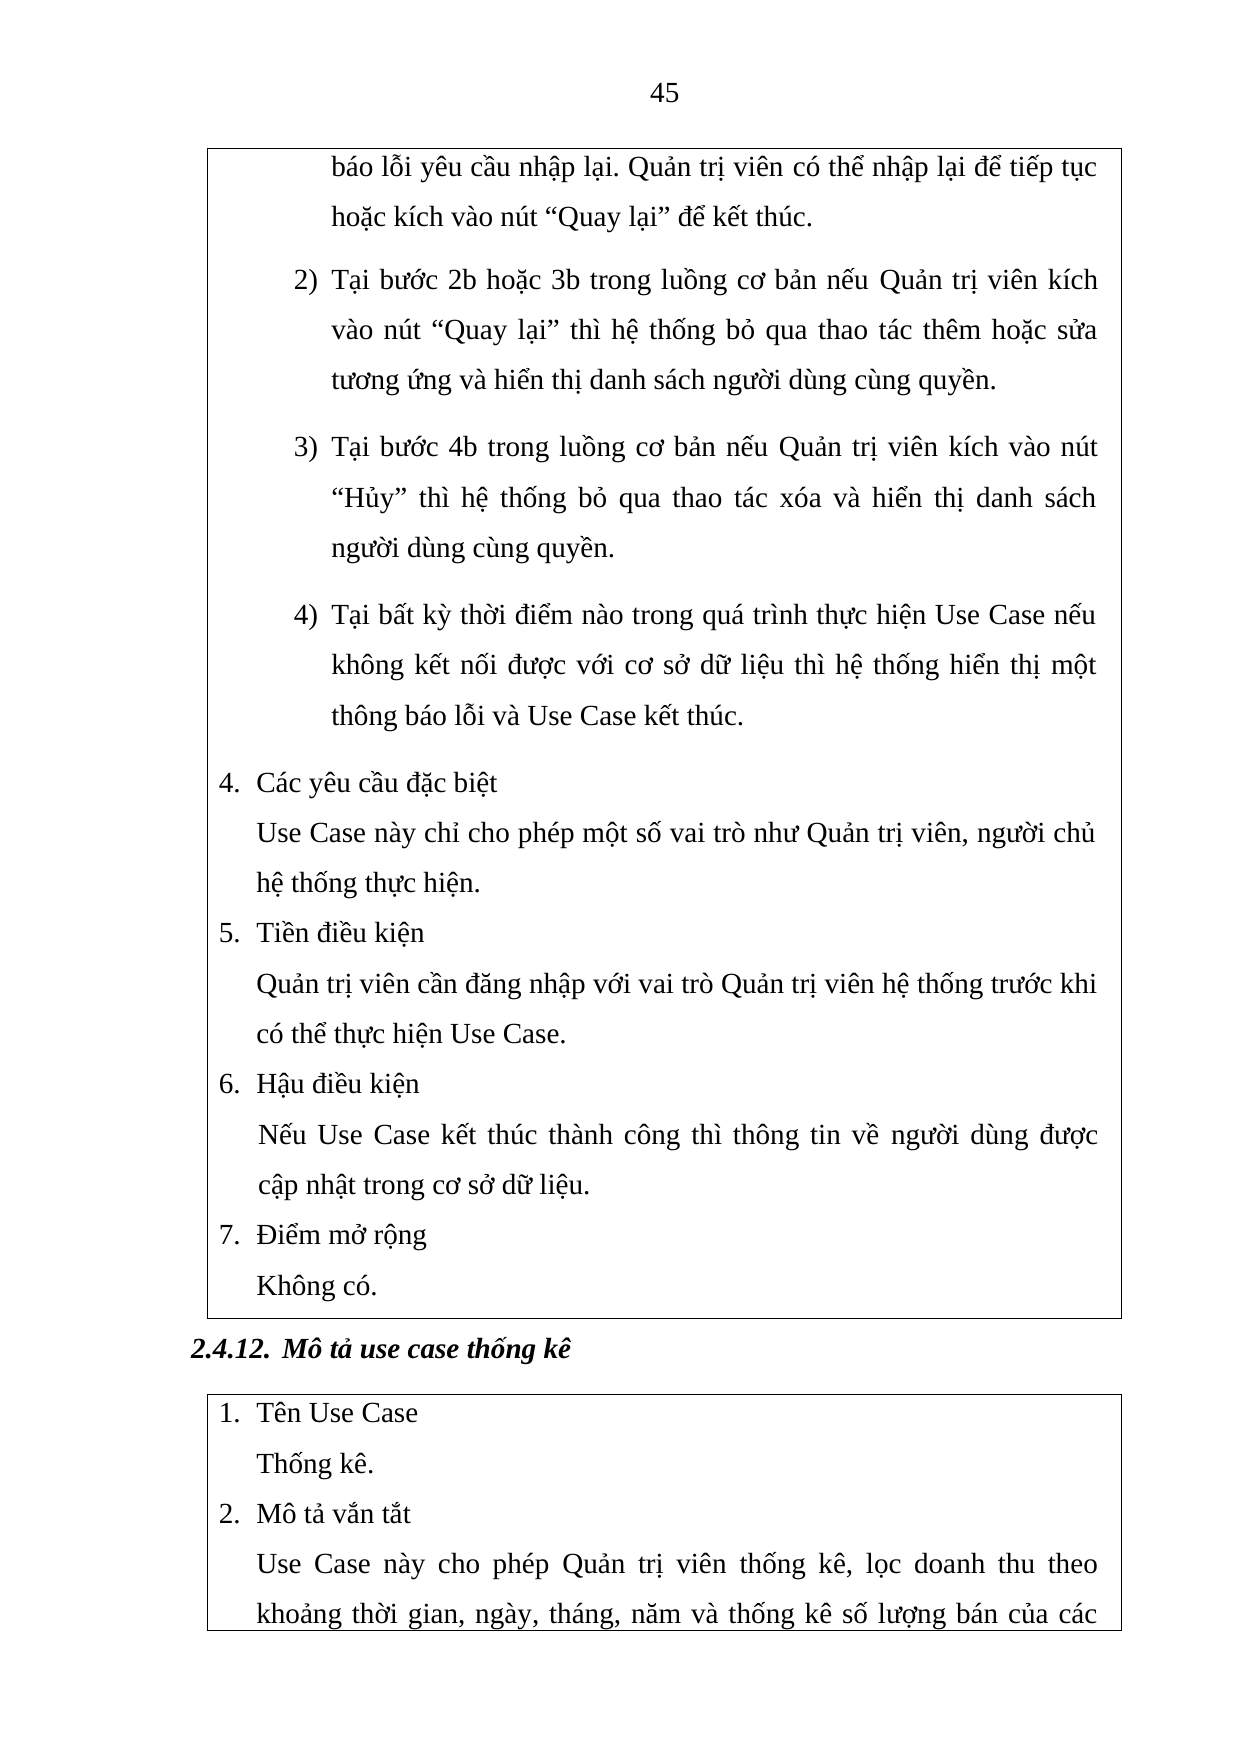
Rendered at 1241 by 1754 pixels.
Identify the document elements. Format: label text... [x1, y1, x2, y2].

list Mô tả use case thống kê [191, 1332, 1122, 1365]
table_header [208, 1395, 1121, 1630]
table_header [208, 149, 1121, 1318]
